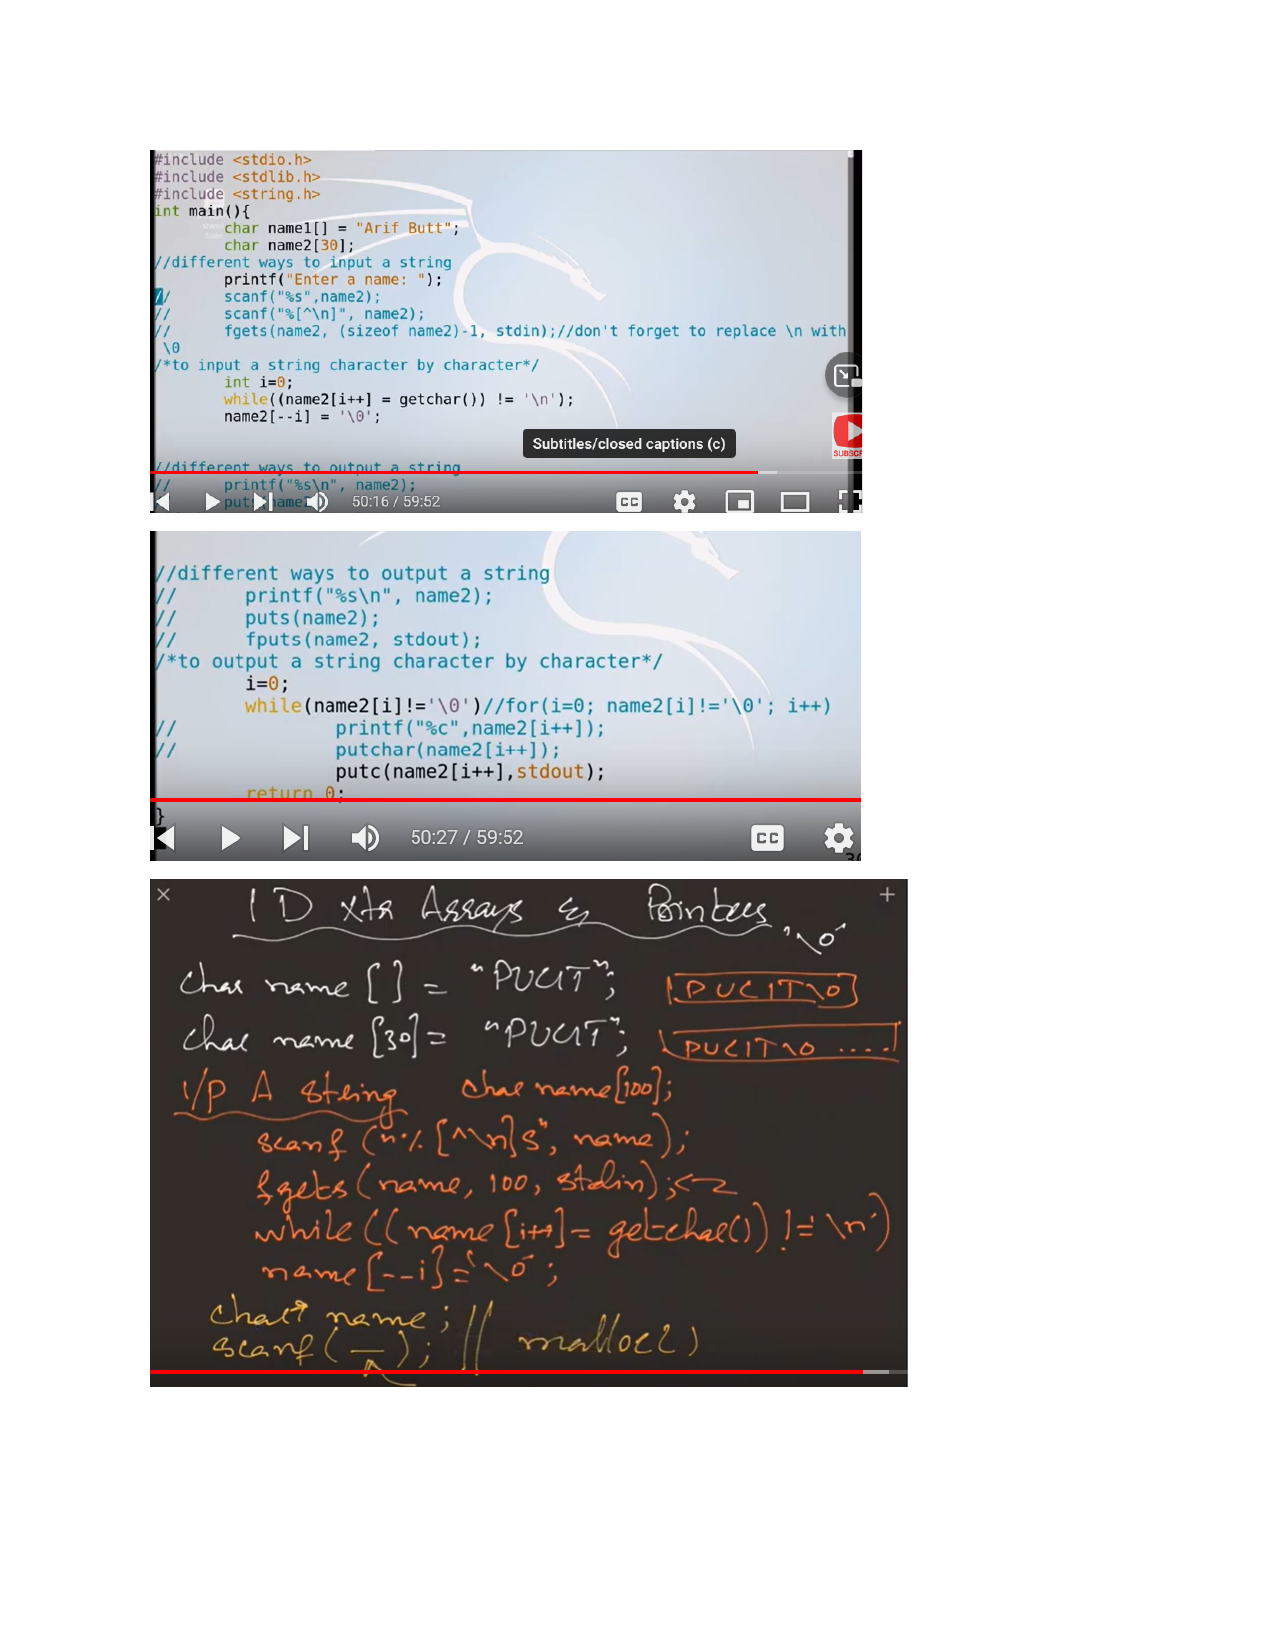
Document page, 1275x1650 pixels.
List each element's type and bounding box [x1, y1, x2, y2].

picture [150, 531, 861, 861]
picture [150, 150, 863, 513]
picture [150, 879, 908, 1387]
